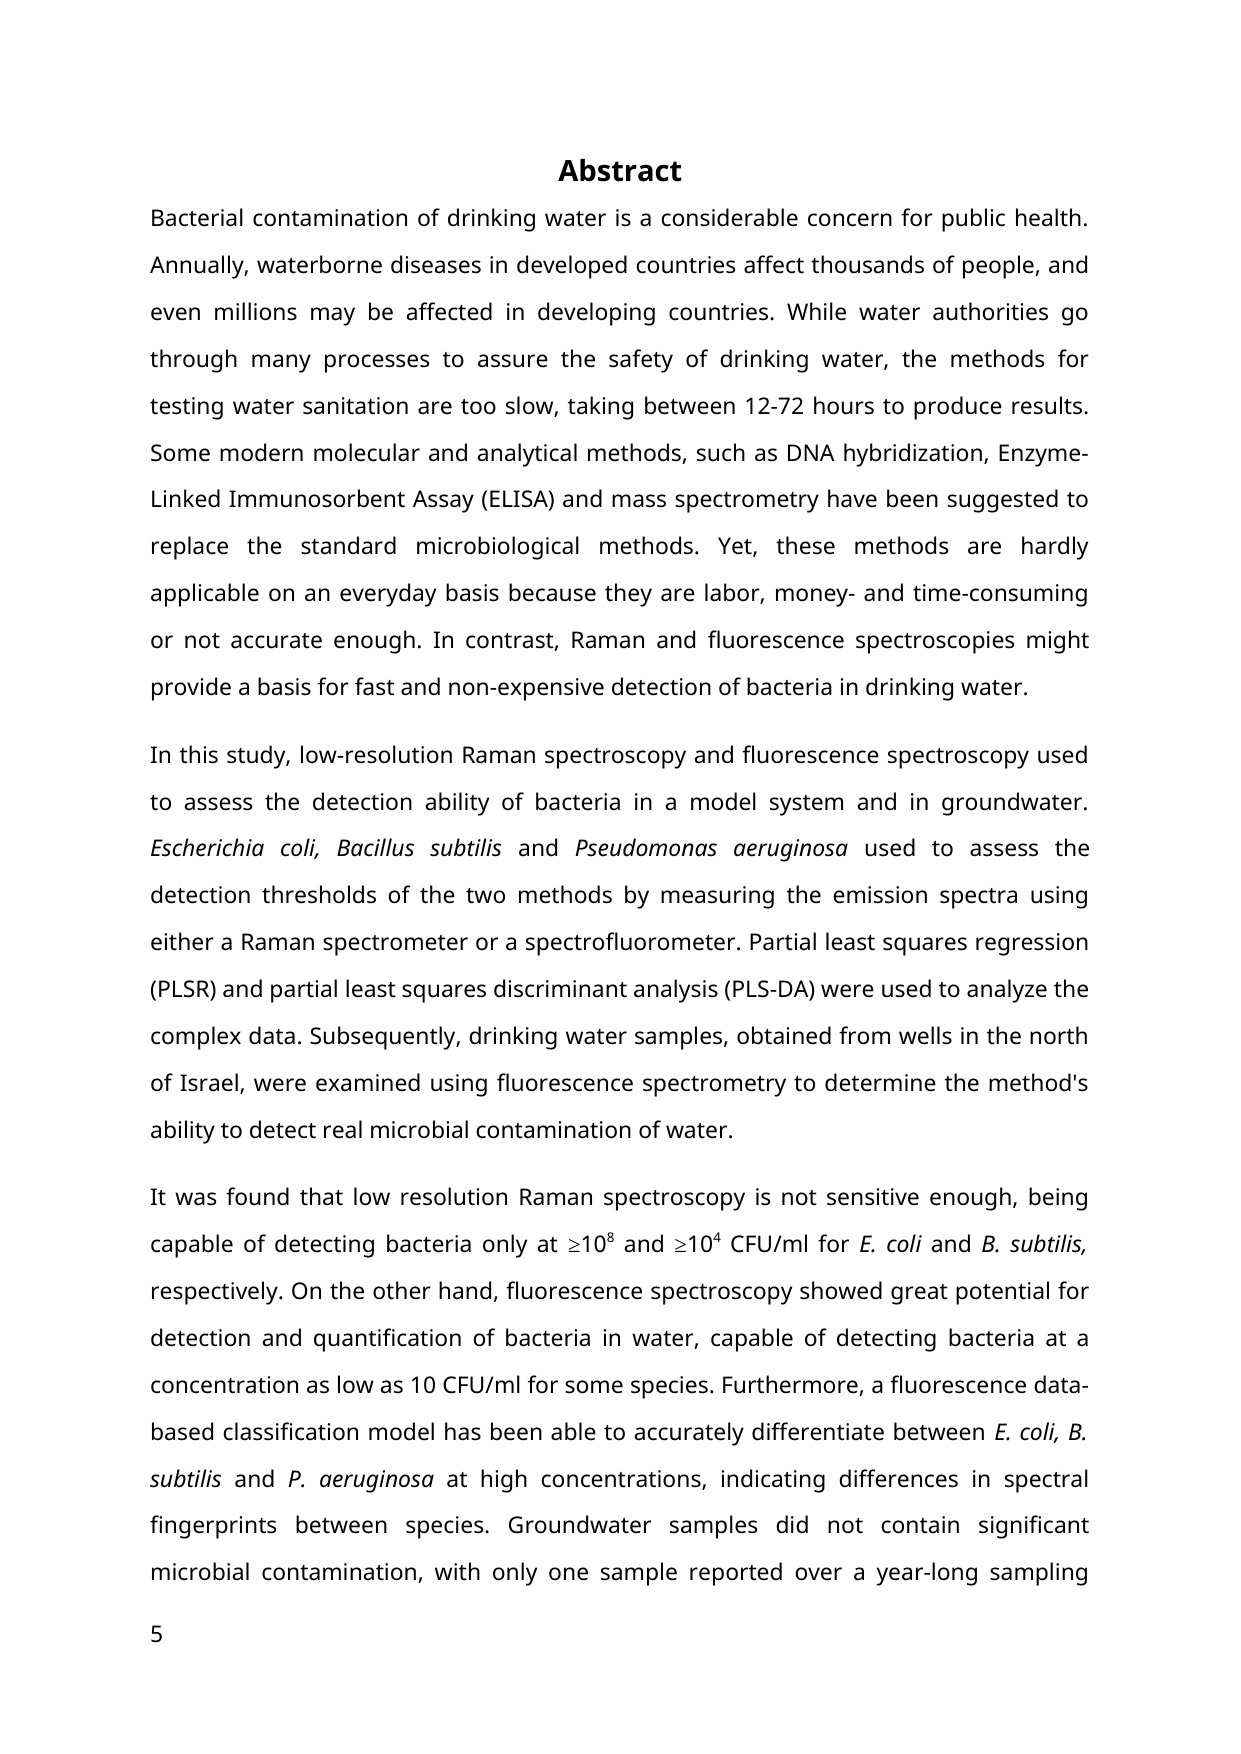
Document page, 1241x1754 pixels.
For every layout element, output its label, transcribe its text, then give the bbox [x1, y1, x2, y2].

subtitle Abstract [150, 150, 1090, 190]
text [150, 1181, 1090, 1588]
text In this study, low-resolution Raman spectroscopy and fluorescence spectroscopy used to assess the detection ability of bacteria in a model system and in groundwater. Escherichia coli, Bacillus subtilis and Pseudomonas aeruginosa used to assess the detection thresholds of the two methods by measuring the emission spectra using either a Raman spectrometer or a spectrofluorometer. Partial least squares regression (PLSR) and partial least squares discriminant analysis (PLS-DA) were used to analyze the complex data. Subsequently, drinking water samples, obtained from wells in the north of Israel, were examined using fluorescence spectrometry to determine the method's ability to detect real microbial contamination of water. [150, 739, 1090, 1145]
text Bacterial contamination of drinking water is a considerable concern for public health. Annually, waterborne diseases in developed countries affect thousands of people, and even millions may be affected in developing countries. While water authorities go through many processes to assure the safety of drinking water, the methods for testing water sanitation are too slow, taking between 12-72 hours to produce results. Some modern molecular and analytical methods, such as DNA hybridization, Enzyme-Linked Immunosorbent Assay (ELISA) and mass spectrometry have been suggested to replace the standard microbiological methods. Yet, these methods are hardly applicable on an everyday basis because they are labor, money- and time-consuming or not accurate enough. In contrast, Raman and fluorescence spectroscopies might provide a basis for fast and non-expensive detection of bacteria in drinking water. [150, 202, 1090, 702]
